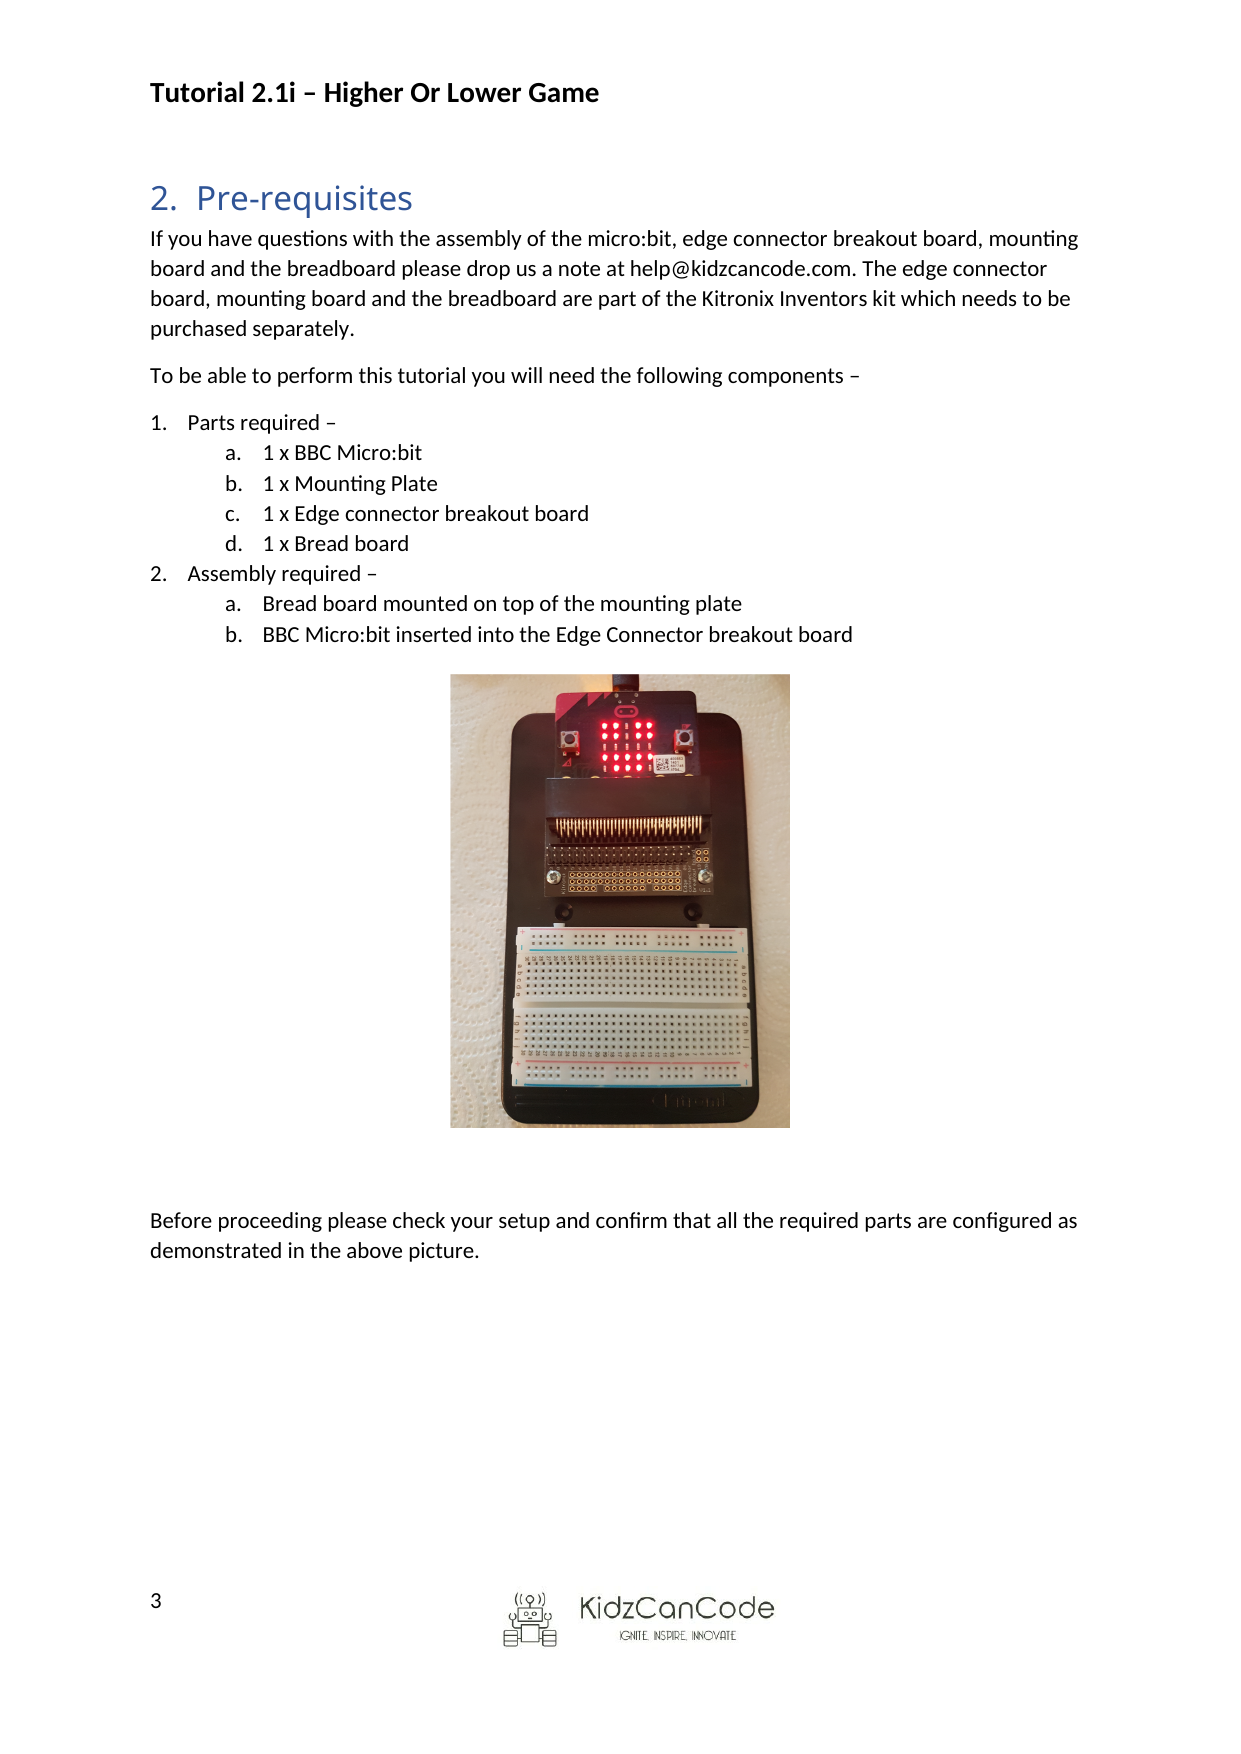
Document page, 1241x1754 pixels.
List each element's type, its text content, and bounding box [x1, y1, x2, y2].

list 1 x Bread board [225, 529, 1090, 557]
list 1 x Edge connector breakout board [225, 499, 1090, 527]
list BBC Micro:bit inserted into the Edge Connector breakout board [225, 620, 1090, 648]
text To be able to perform this tutorial you will need the following components – [150, 361, 1090, 389]
list 1 x BBC Micro:bit [225, 438, 1090, 467]
picture [497, 1586, 781, 1653]
list Assembly required – [150, 559, 1090, 587]
picture [451, 675, 790, 1127]
text If you have questions with the assembly of the micro:bit, edge connector breakout board, mounting board and the breadboard please drop us a note at help@kidzcancode.com. The edge connector board, mounting board and the breadboard are part of the Kitronix Inventors kit which needs to be purchased separately. [150, 224, 1090, 343]
list Bread board mounted on top of the mounting plate [225, 589, 1090, 618]
list Parts required – [150, 408, 1090, 436]
text Before proceeding please check your setup and confirm that all the required parts are configured as demonstrated in the above picture. [150, 1206, 1090, 1264]
subtitle Pre-requisites [150, 175, 1090, 220]
list 1 x Mounting Plate [225, 469, 1090, 497]
